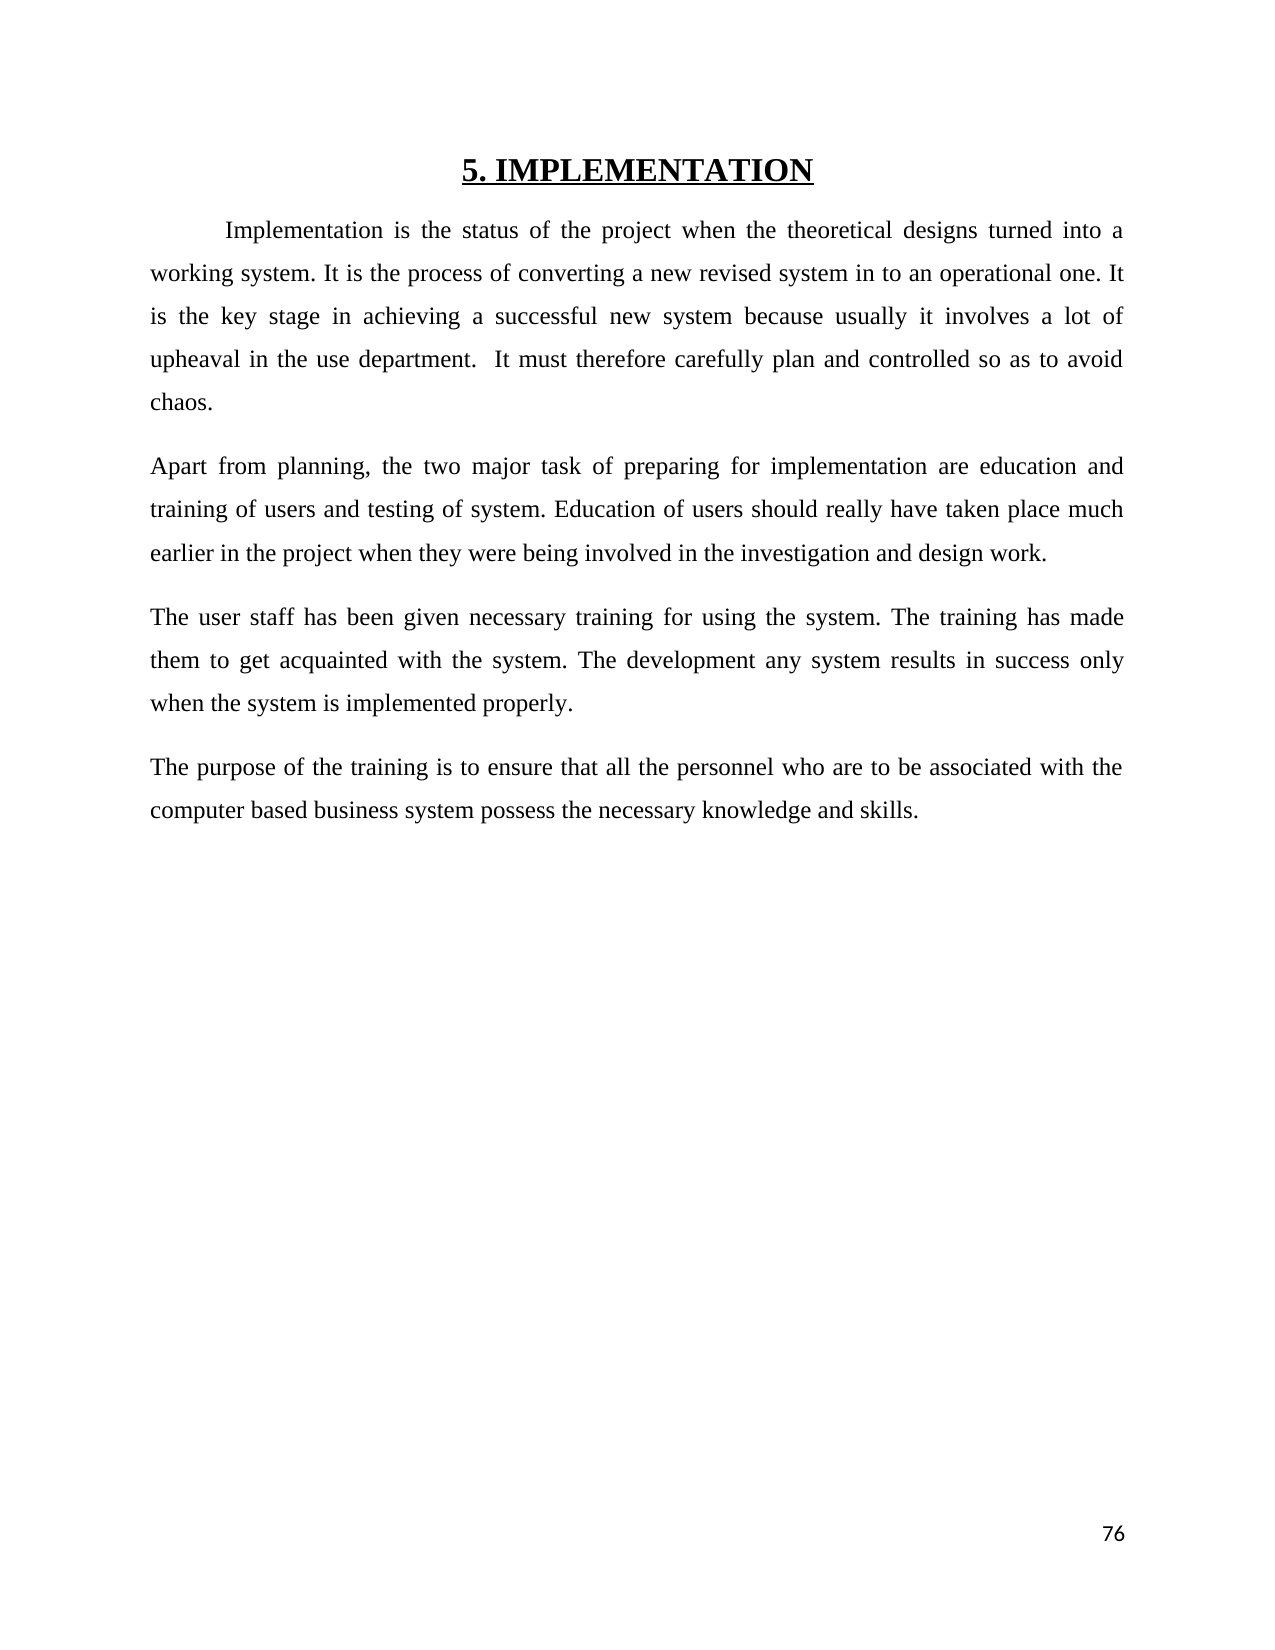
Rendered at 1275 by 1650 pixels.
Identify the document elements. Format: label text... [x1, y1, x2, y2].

text Apart from planning, the two major task of preparing for implementation are education and training of users and testing of system. Education of users should really have taken place much earlier in the project when they were being involved in the investigation and design work. [150, 451, 1125, 566]
text Implementation is the status of the project when the theoretical designs turned into a working system. It is the process of converting a new revised system in to an operational one. It is the key stage in achieving a successful new system because usually it involves a lot of upheaval in the use department. It must therefore carefully plan and controlled so as to avoid chaos. [150, 215, 1125, 416]
text The user staff has been given necessary training for using the system. The training has made them to get acquainted with the system. The development any system results in success only when the system is implemented properly. [150, 602, 1125, 717]
text 5. IMPLEMENTATION [150, 150, 1125, 188]
text The purpose of the training is to ensure that all the personnel who are to be associated with the computer based business system possess the necessary knowledge and skills. [150, 752, 1125, 824]
